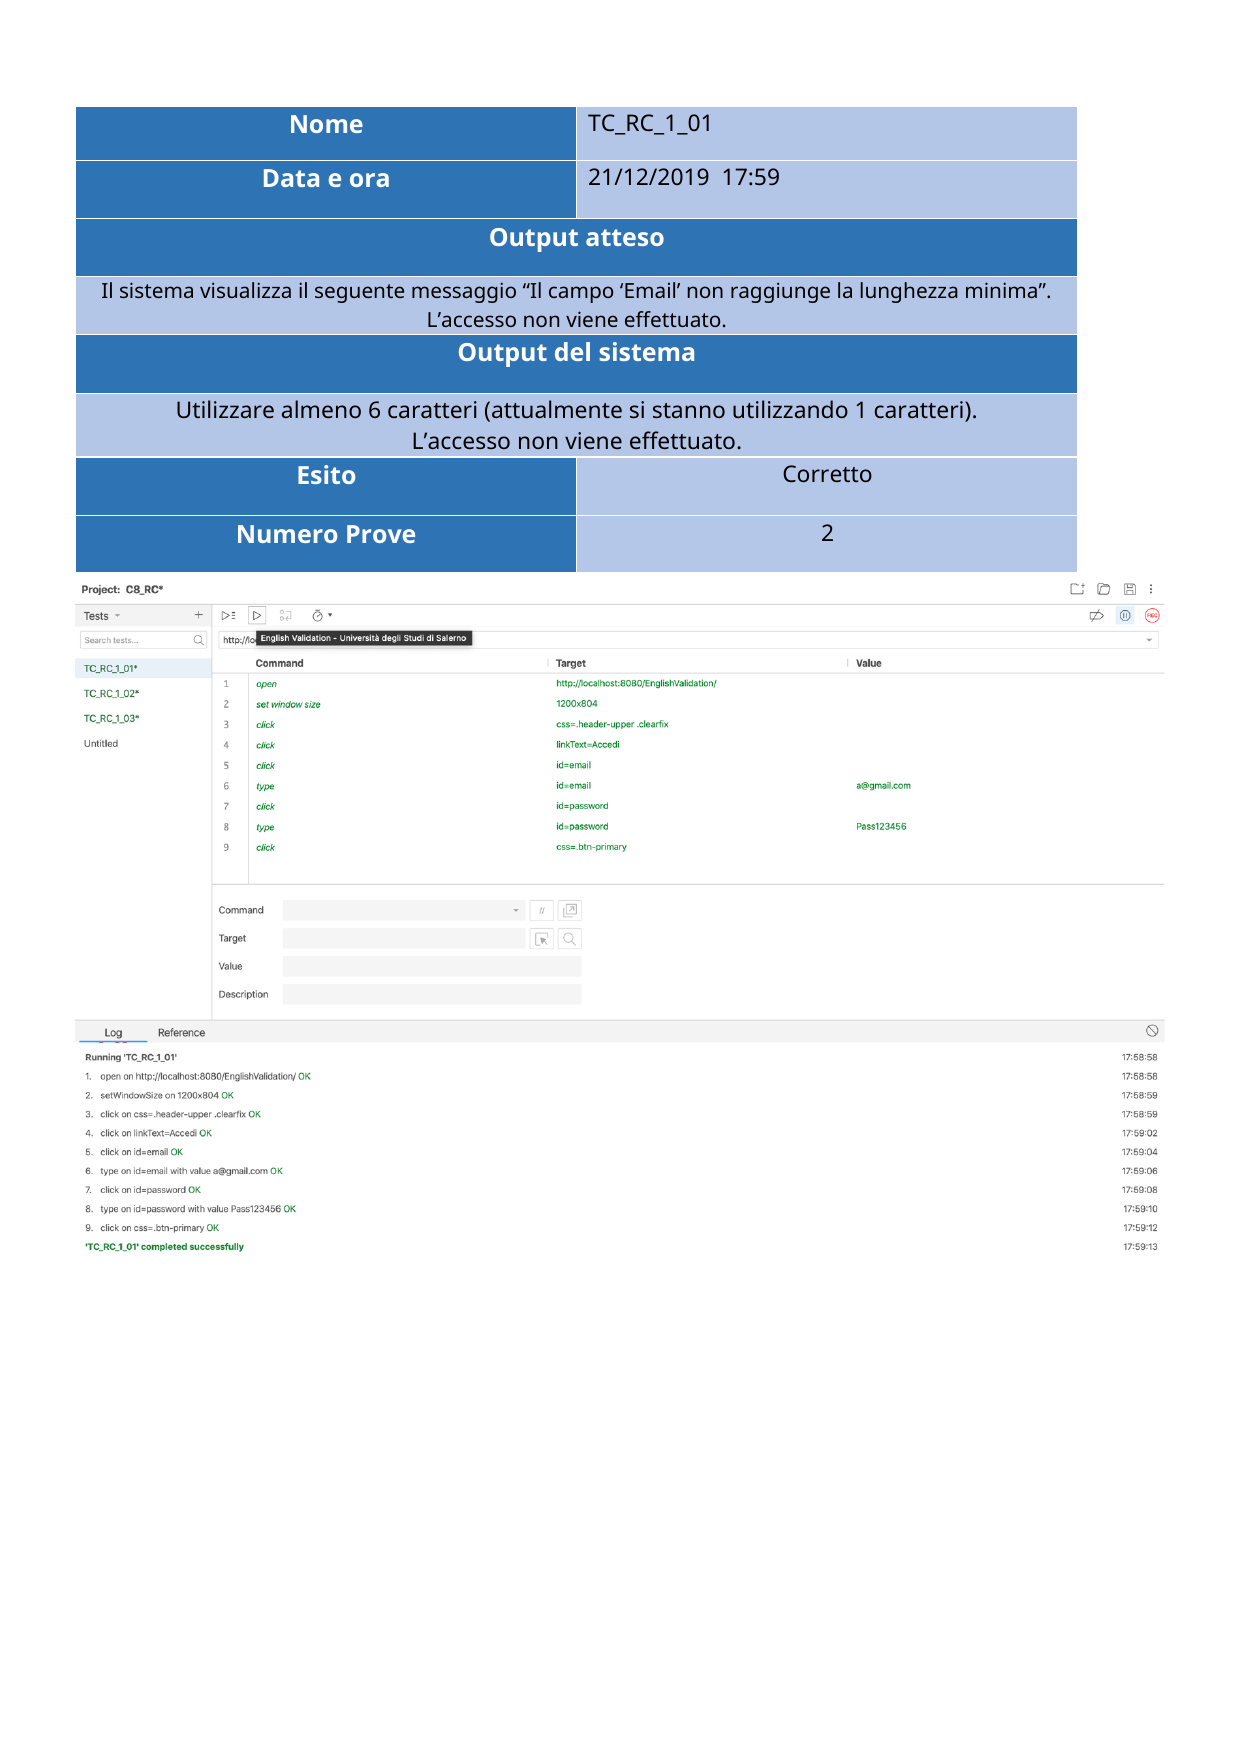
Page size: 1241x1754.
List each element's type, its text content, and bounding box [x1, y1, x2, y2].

table_cell Utilizzare almeno 6 caratteri (attualmente si stanno utilizzando 1 caratteri). L’accesso non viene effettuato. [76, 394, 1077, 456]
table_cell Corretto [577, 458, 1077, 515]
table_cell Esito [76, 458, 576, 515]
table_cell Data e ora [76, 161, 576, 218]
table_cell Il sistema visualizza il seguente messaggio “Il campo ‘Email’ non raggiunge la lunghezza minima”. L’accesso non viene effettuato. [76, 277, 1077, 334]
table_cell Numero Prove [76, 516, 576, 572]
table_cell Output atteso [76, 219, 1077, 276]
table_cell 21/12/2019 17:59 [577, 161, 1077, 218]
table_cell Output del sistema [76, 335, 1077, 393]
table_header Nome [76, 107, 576, 160]
table_header TC_RC_1_01 [577, 107, 1077, 160]
table_cell 2 [577, 516, 1077, 572]
picture [75, 573, 1165, 1255]
